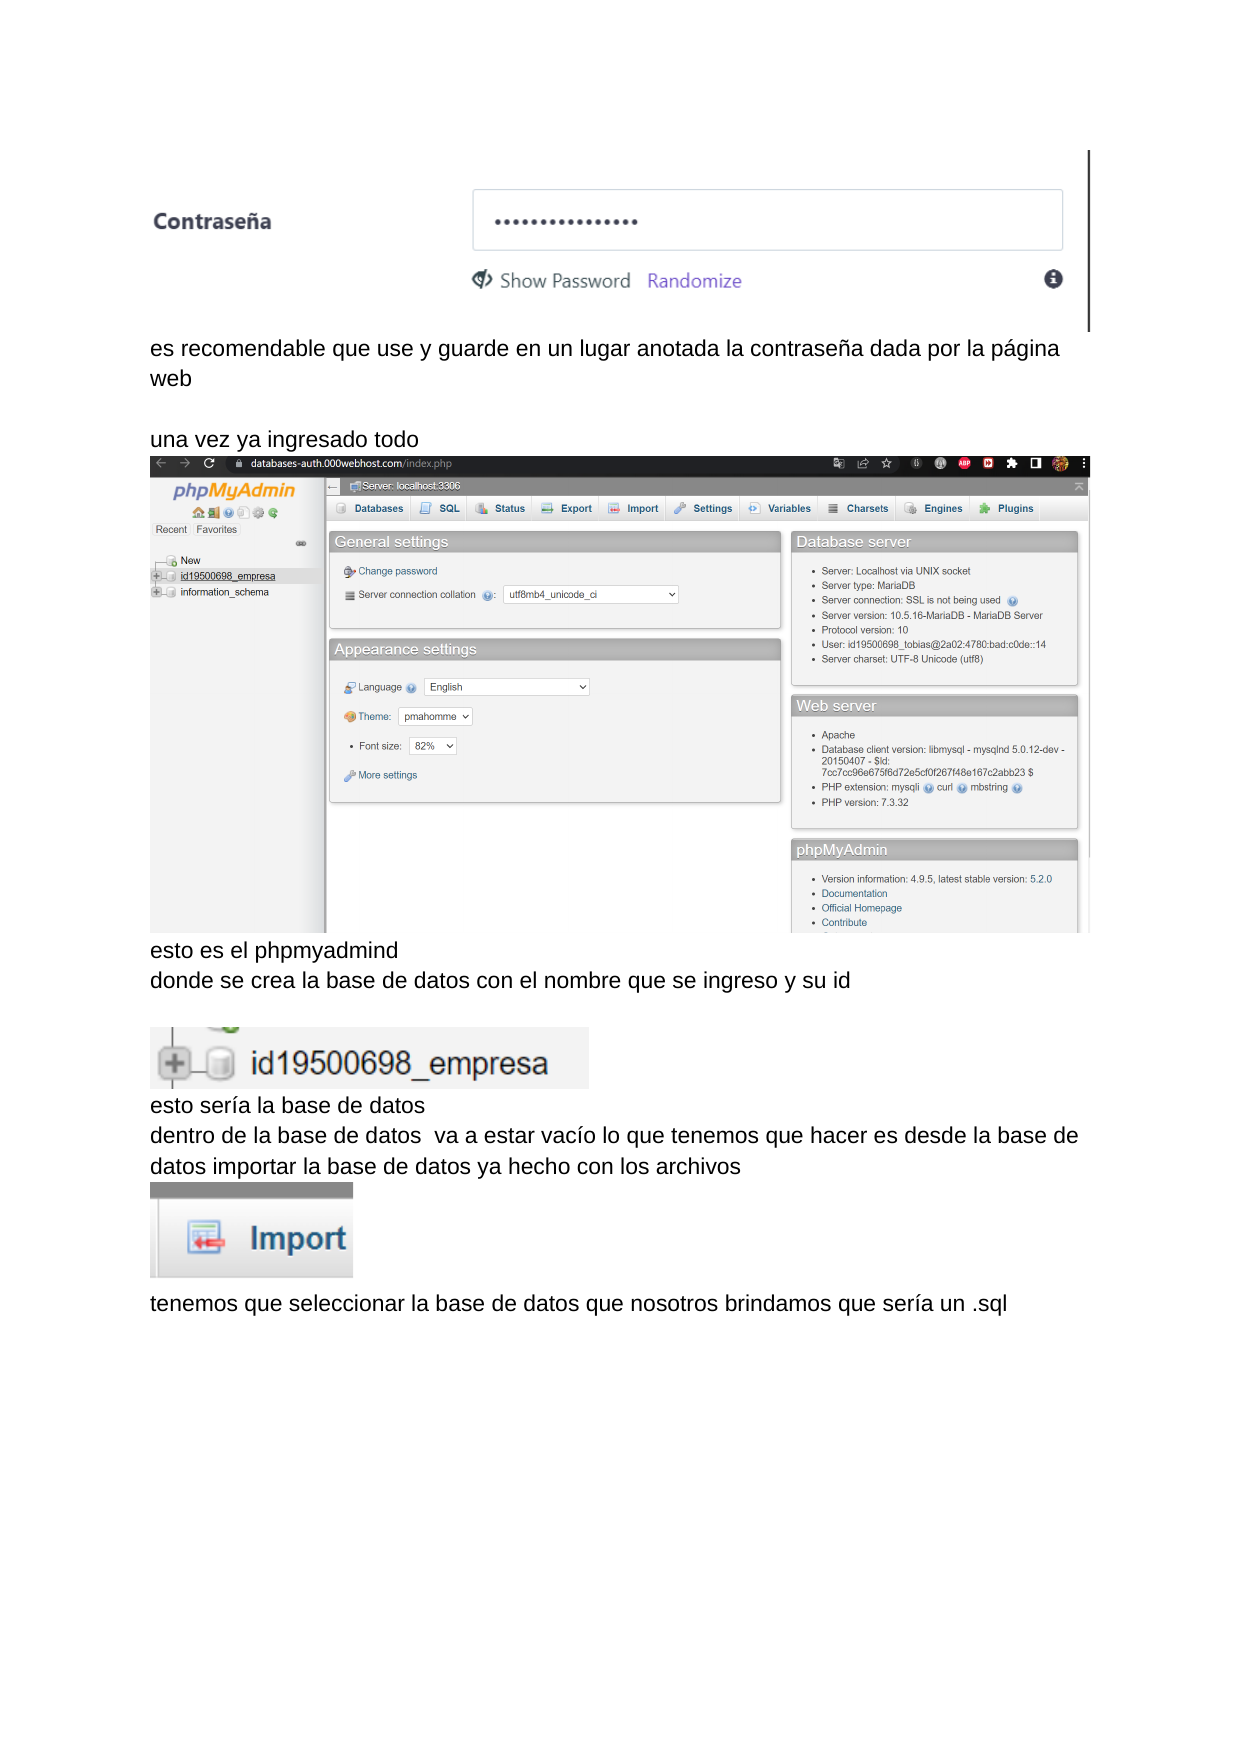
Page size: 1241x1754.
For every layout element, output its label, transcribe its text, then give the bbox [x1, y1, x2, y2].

text esto sería la base de datos [150, 1092, 1090, 1119]
text esto es el phpmyadmind [150, 937, 1090, 963]
text donde se crea la base de datos con el nombre que se ingreso y su id [150, 967, 1090, 993]
text una vez ya ingresado todo [150, 426, 1090, 452]
picture [150, 1182, 354, 1286]
text tenemos que seleccionar la base de datos que nosotros brindamos que sería un .sql [150, 1290, 1090, 1316]
picture [150, 1027, 589, 1089]
picture [150, 150, 1091, 332]
text es recomendable que use y guarde en un lugar anotada la contraseña dada por la página web [150, 335, 1090, 392]
text dentro de la base de datos va a estar vacío lo que tenemos que hacer es desde la base de datos importar la base de datos ya hecho con los archivos [150, 1122, 1090, 1179]
picture [150, 456, 1091, 933]
